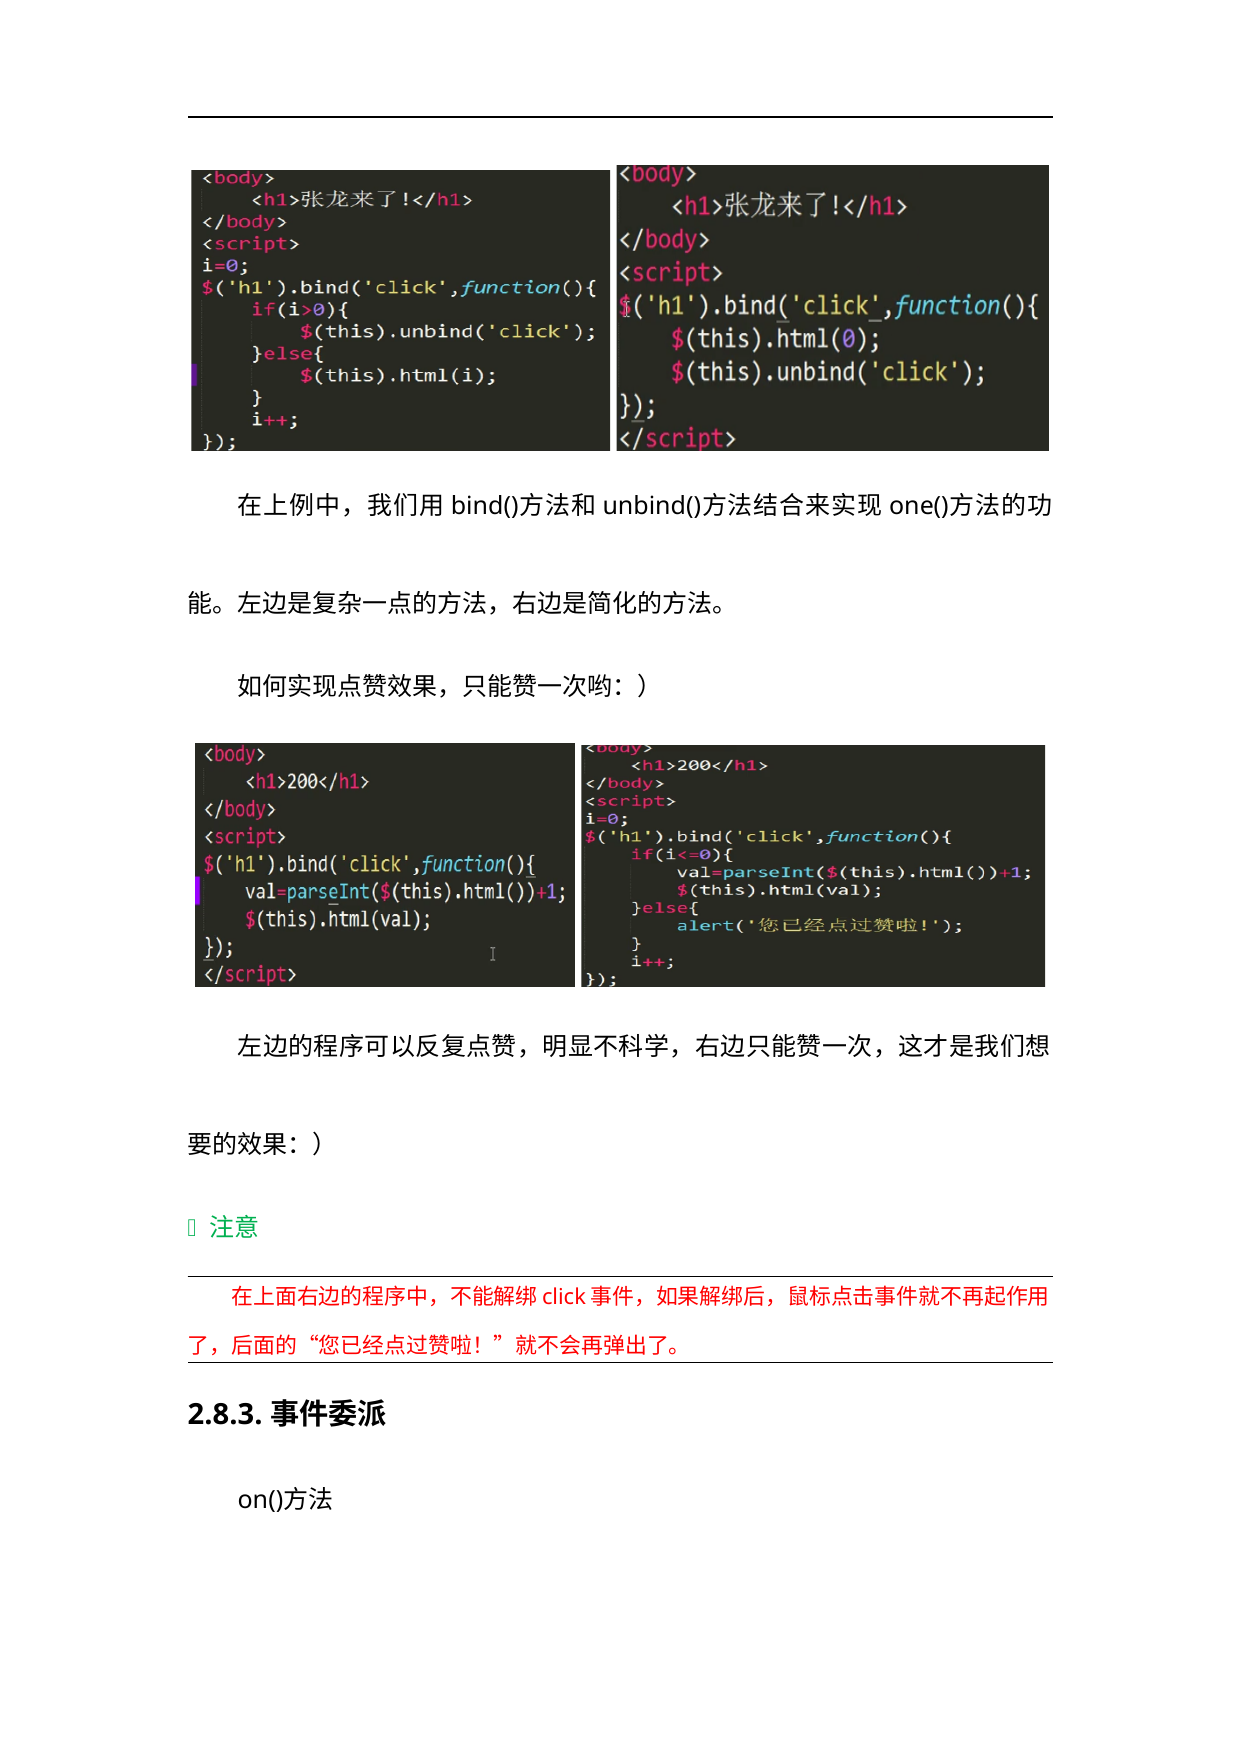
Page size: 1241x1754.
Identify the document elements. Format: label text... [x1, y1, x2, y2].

picture [581, 745, 1046, 987]
picture [191, 170, 611, 451]
text 如何实现点赞效果，只能赞一次哟：） [187, 652, 1053, 717]
picture [616, 165, 1049, 451]
text 在上例中，我们用bind()方法和unbind()方法结合来实现one()方法的功能。左边是复杂一点的方法，右边是简化的方法。 [187, 471, 1053, 634]
text 左边的程序可以反复点赞，明显不科学，右边只能赞一次，这才是我们想要的效果：） [187, 1012, 1053, 1175]
picture [195, 743, 575, 987]
text 注意 [187, 1193, 1053, 1258]
subtitle 事件委派 [187, 1379, 1053, 1444]
text 在上面右边的程序中，不能解绑click事件，如果解绑后，鼠标点击事件就不再起作用了，后面的“您已经点过赞啦！”就不会再弹出了。 [187, 1277, 1053, 1363]
text on()方法 [187, 1465, 1053, 1530]
